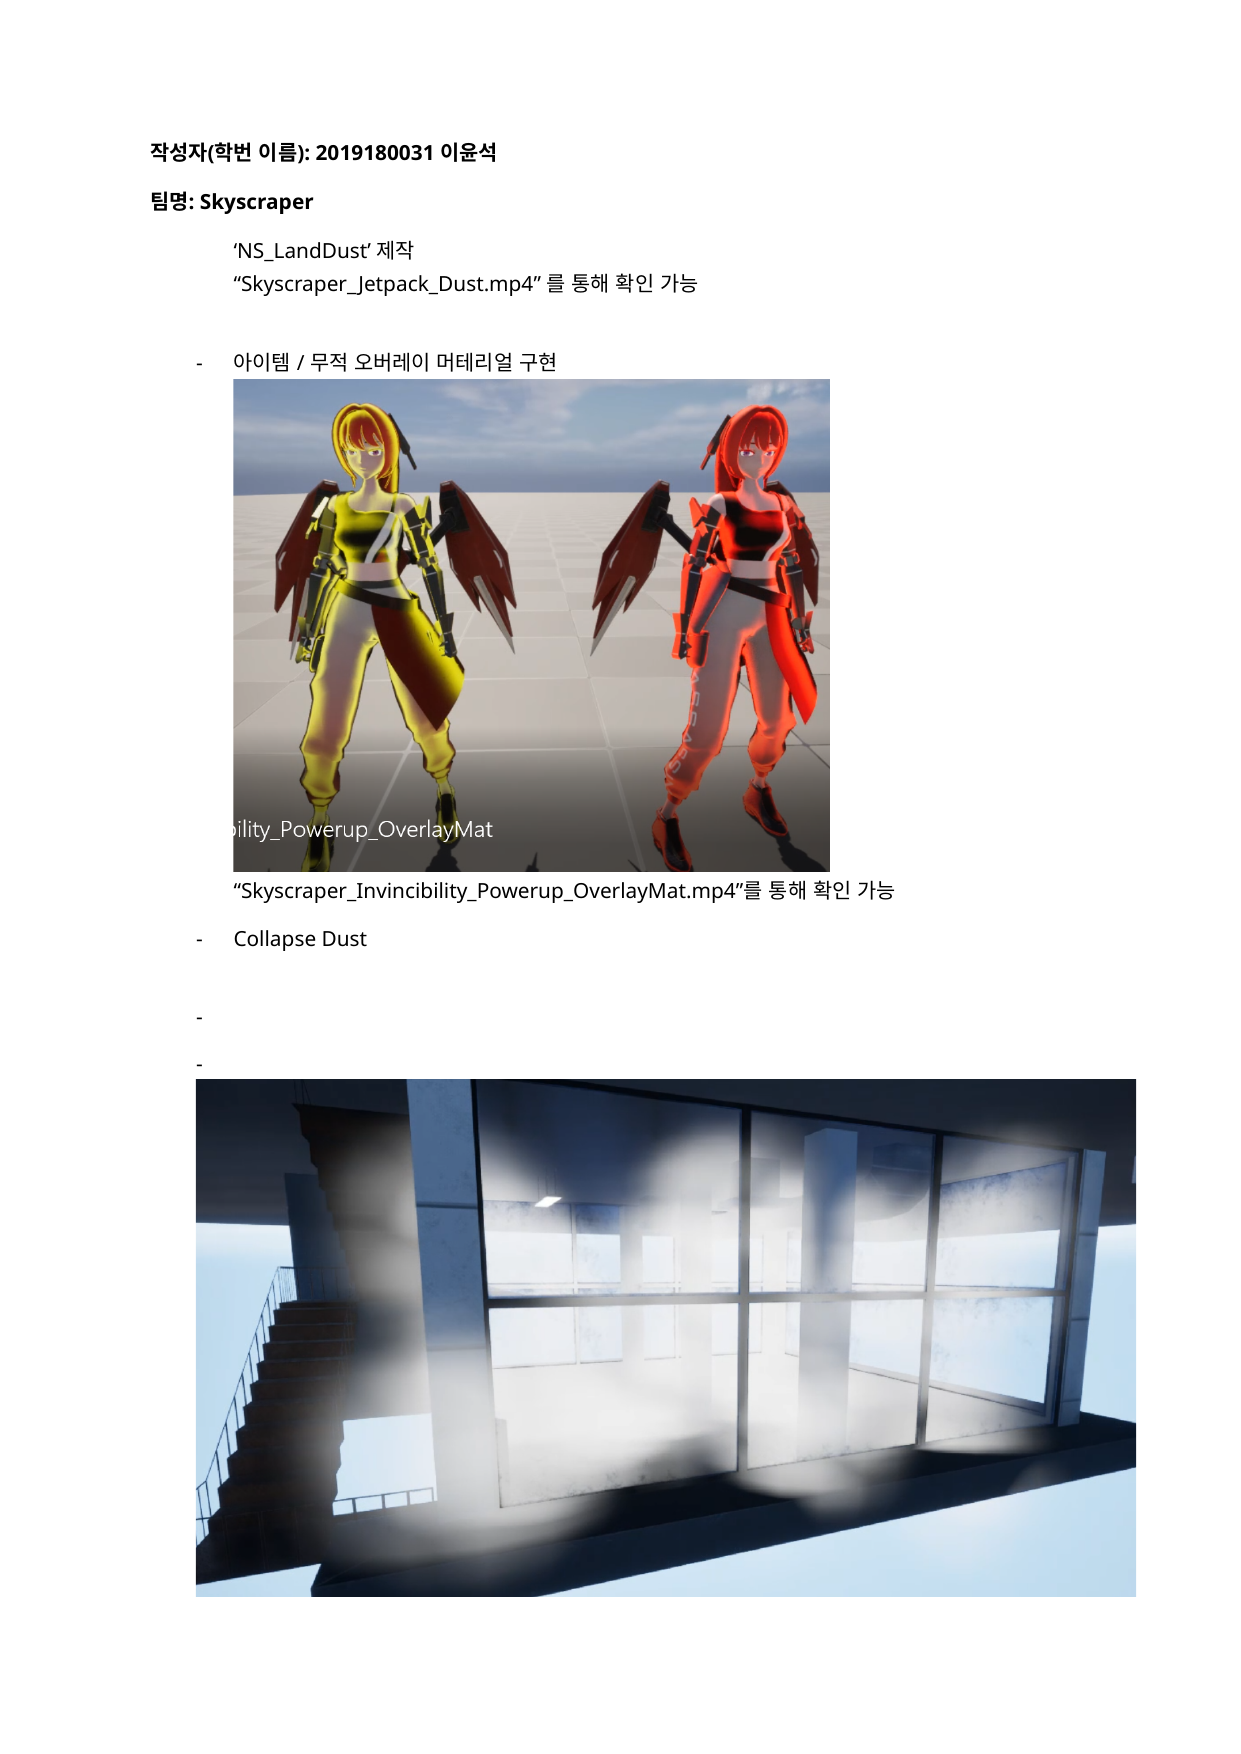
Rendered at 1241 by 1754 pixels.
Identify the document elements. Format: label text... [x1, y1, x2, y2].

list Collapse Dust [196, 924, 1090, 983]
picture [233, 379, 830, 872]
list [233, 234, 1090, 328]
picture [195, 1079, 1137, 1597]
